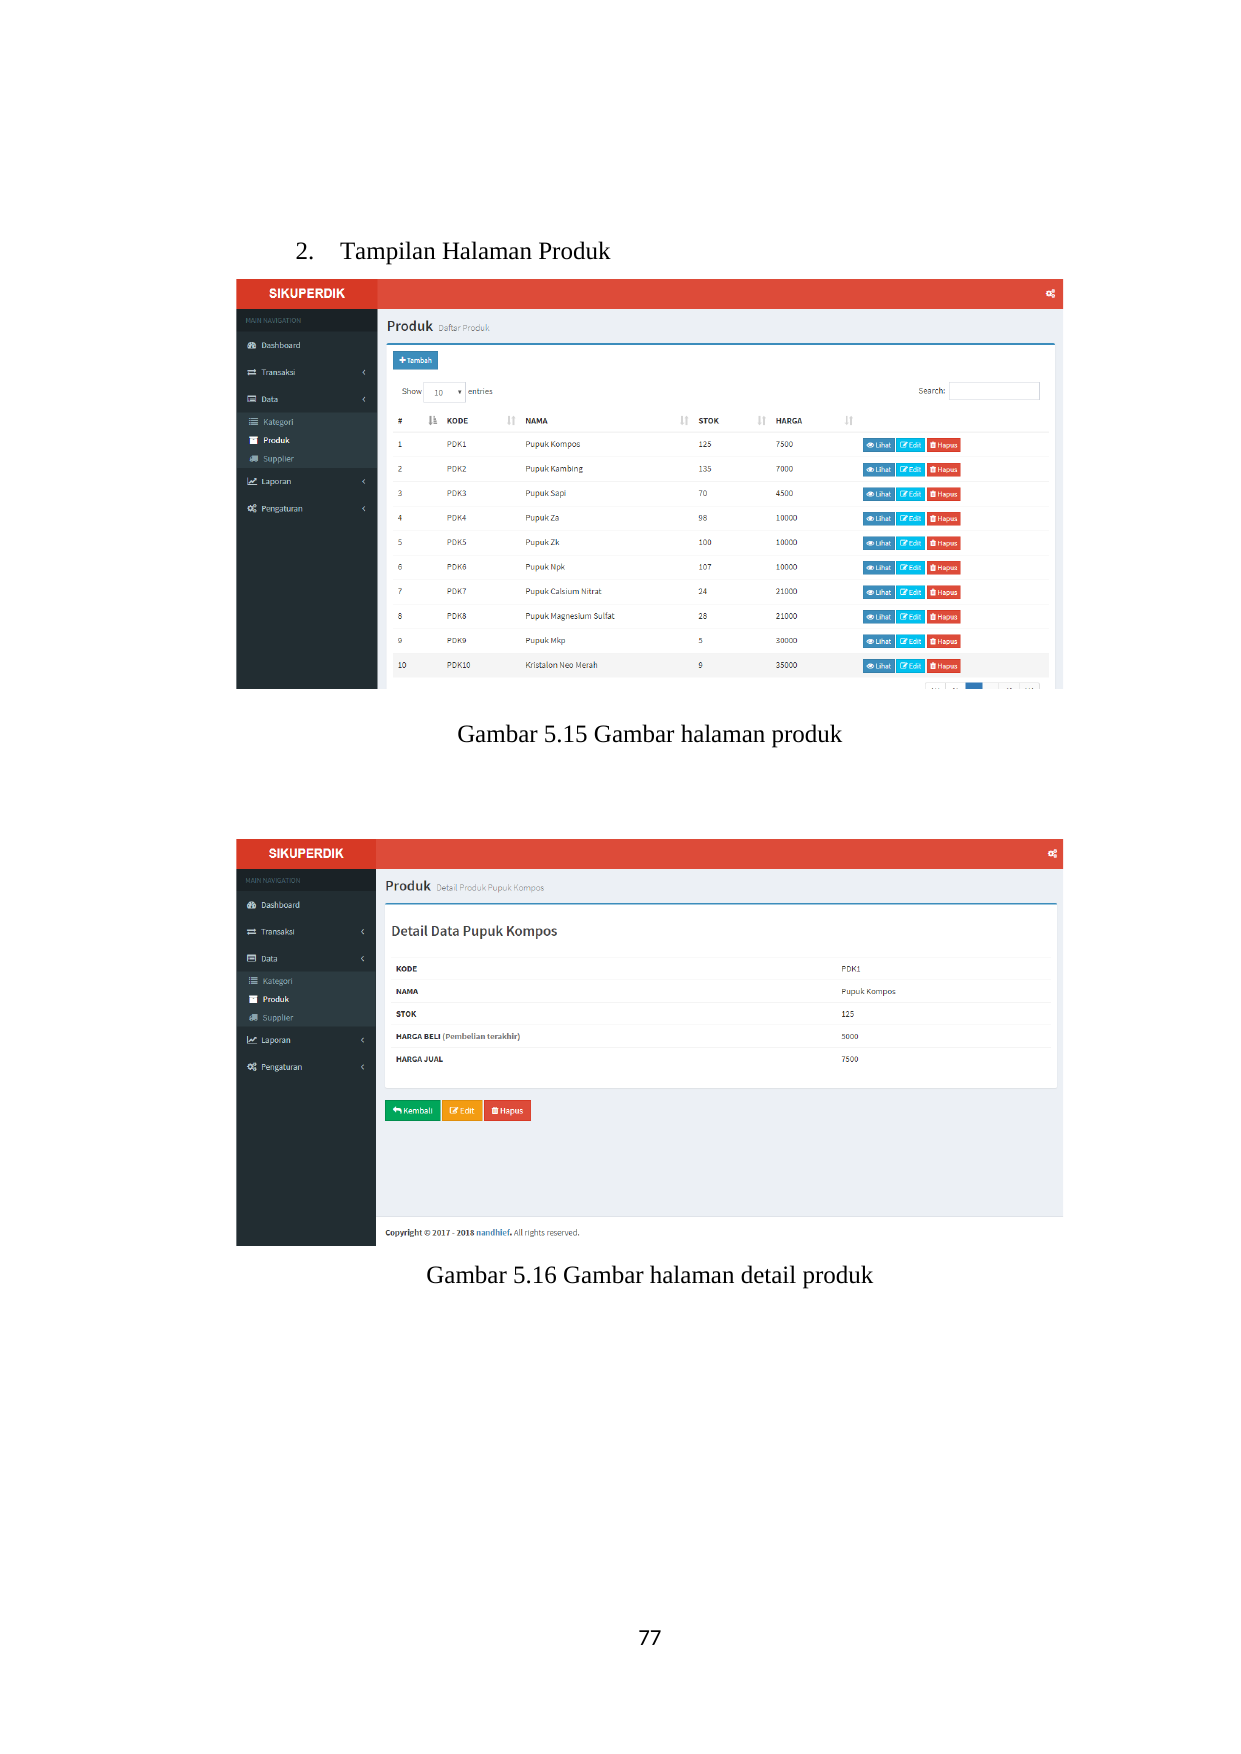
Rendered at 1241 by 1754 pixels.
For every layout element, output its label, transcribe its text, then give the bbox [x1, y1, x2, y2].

text Gambar 5.16 Gambar halaman detail produk [236, 1246, 1063, 1289]
picture [236, 279, 1064, 689]
list Tampilan Halaman Produk [295, 236, 1063, 265]
picture [236, 839, 1064, 1246]
text Gambar 5.15 Gambar halaman produk [236, 719, 1063, 748]
